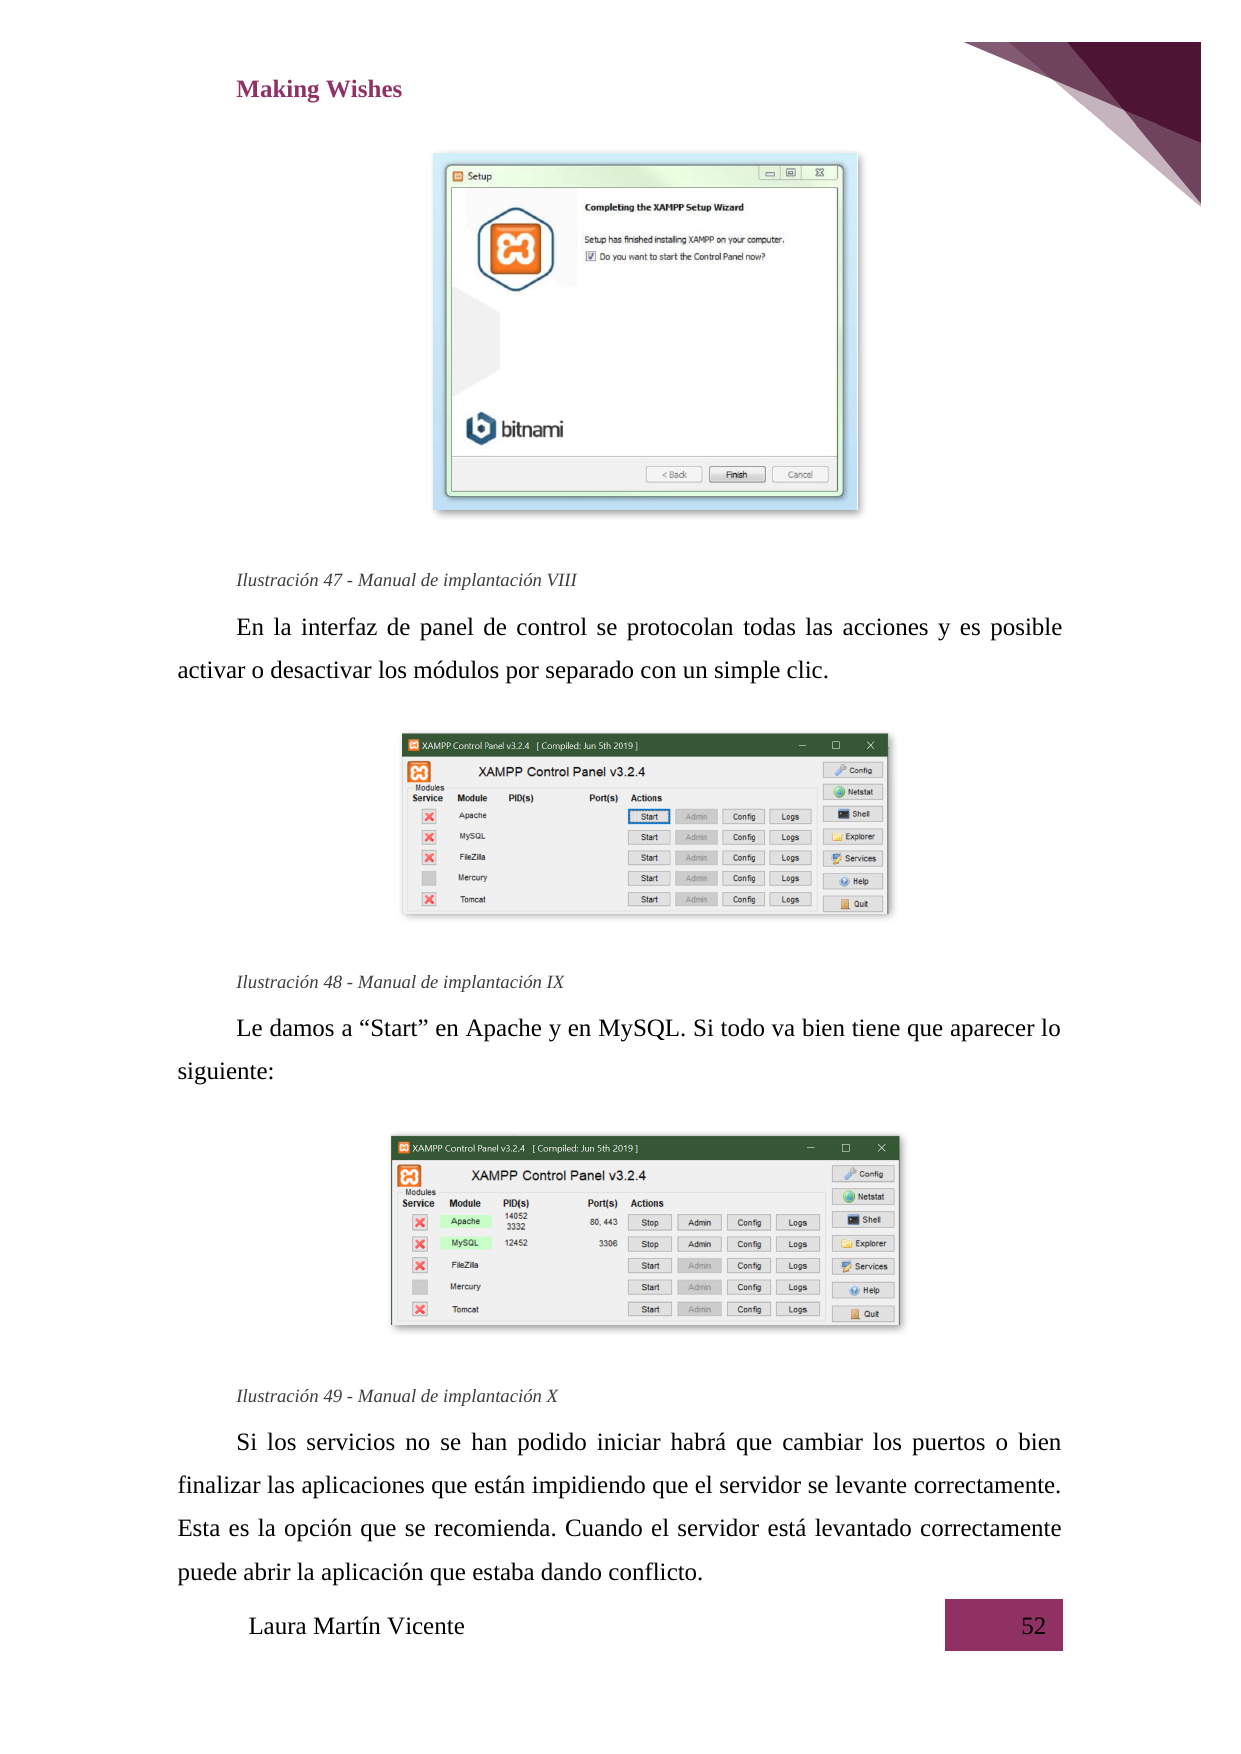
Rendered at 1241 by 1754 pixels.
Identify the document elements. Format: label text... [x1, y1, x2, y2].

picture [391, 1134, 900, 1325]
picture [963, 42, 1201, 207]
picture [433, 153, 858, 510]
picture [402, 733, 889, 914]
text En la interfaz de panel de control se protocolan todas las acciones y es posible activar o desactivar los módulos por separado con un simple clic. [177, 612, 1063, 684]
text Si los servicios no se han podido iniciar habrá que cambiar los puertos o bien finalizar las aplicaciones que están impidiendo que el servidor se levante correctamente. Esta es la opción que se recomienda. Cuando el servidor está levantado correctamente puede abrir la aplicación que estaba dando conflicto. [177, 1427, 1063, 1585]
text Le damos a “Start” en Apache y en MySQL. Si todo va bien tiene que aparecer lo siguiente: [177, 1013, 1063, 1085]
